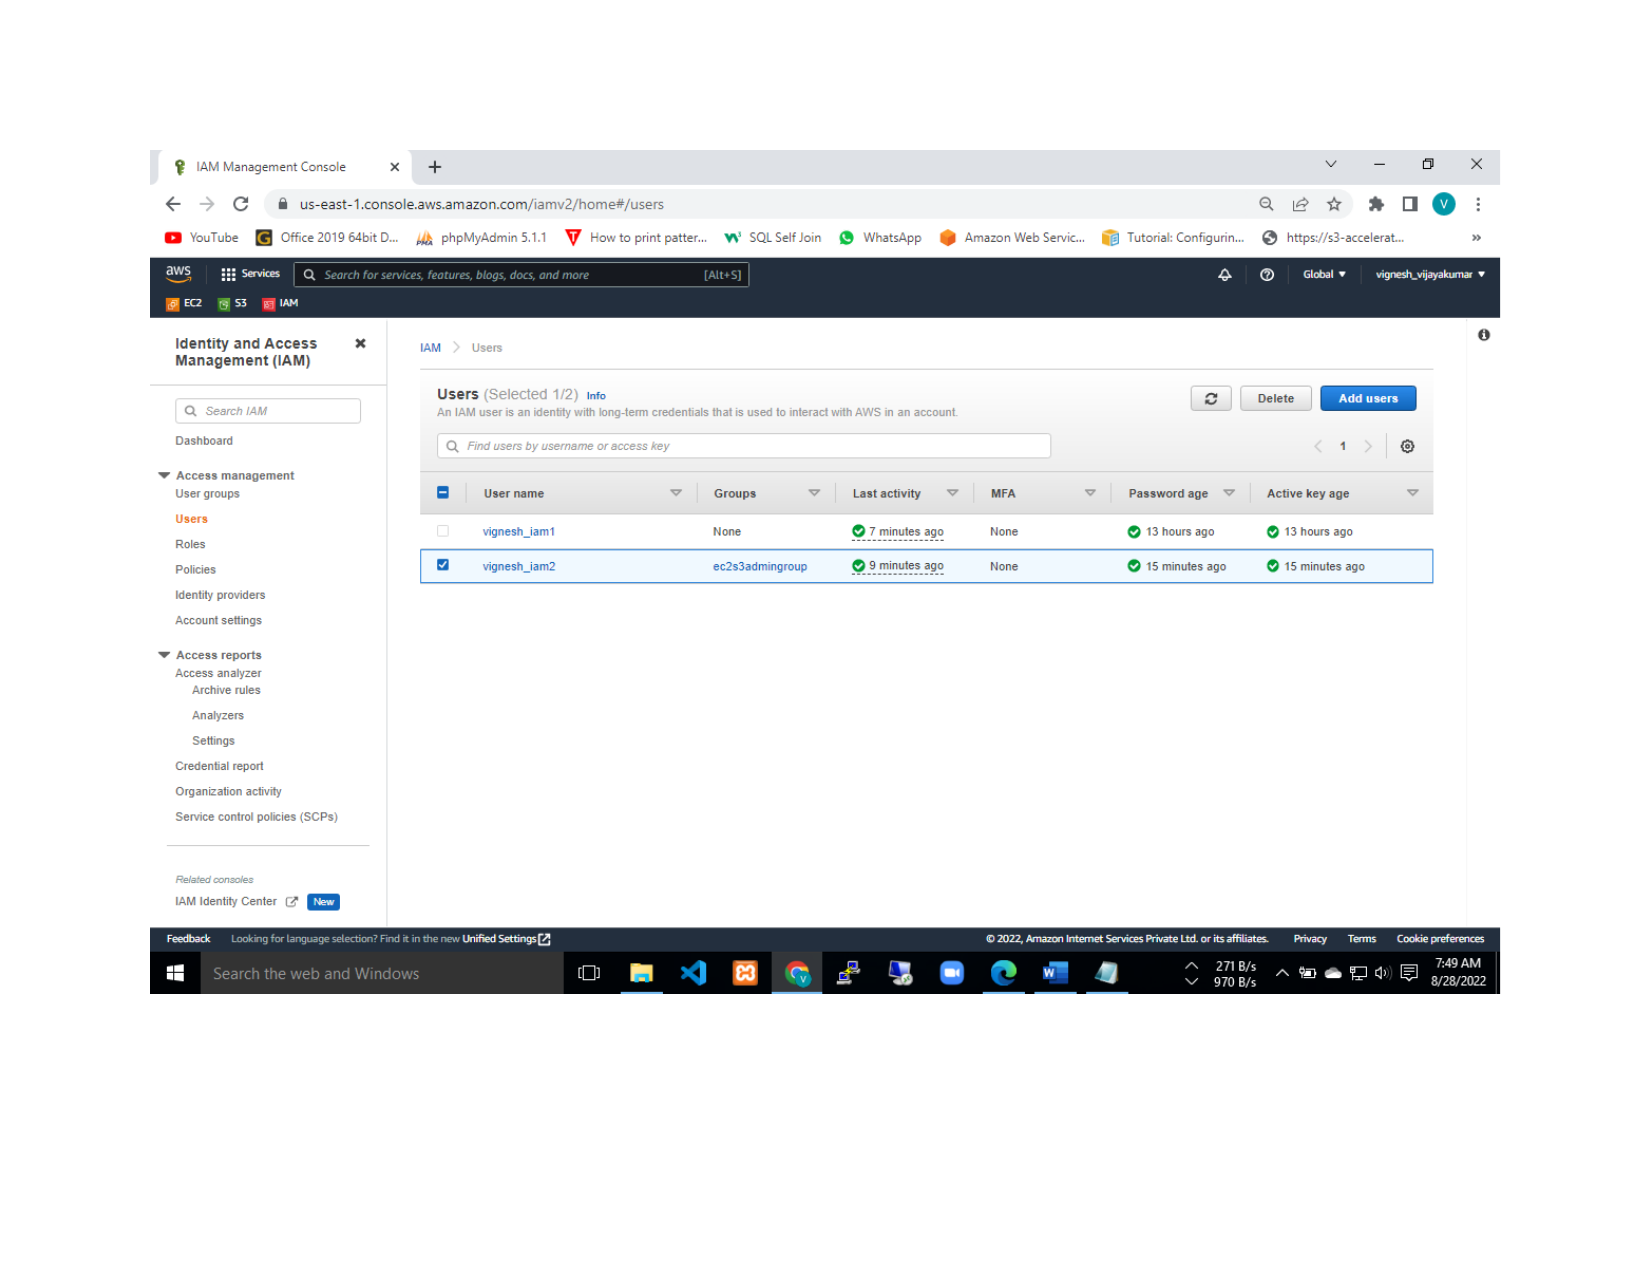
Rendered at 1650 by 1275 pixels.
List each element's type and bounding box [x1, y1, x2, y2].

picture [150, 150, 1500, 994]
